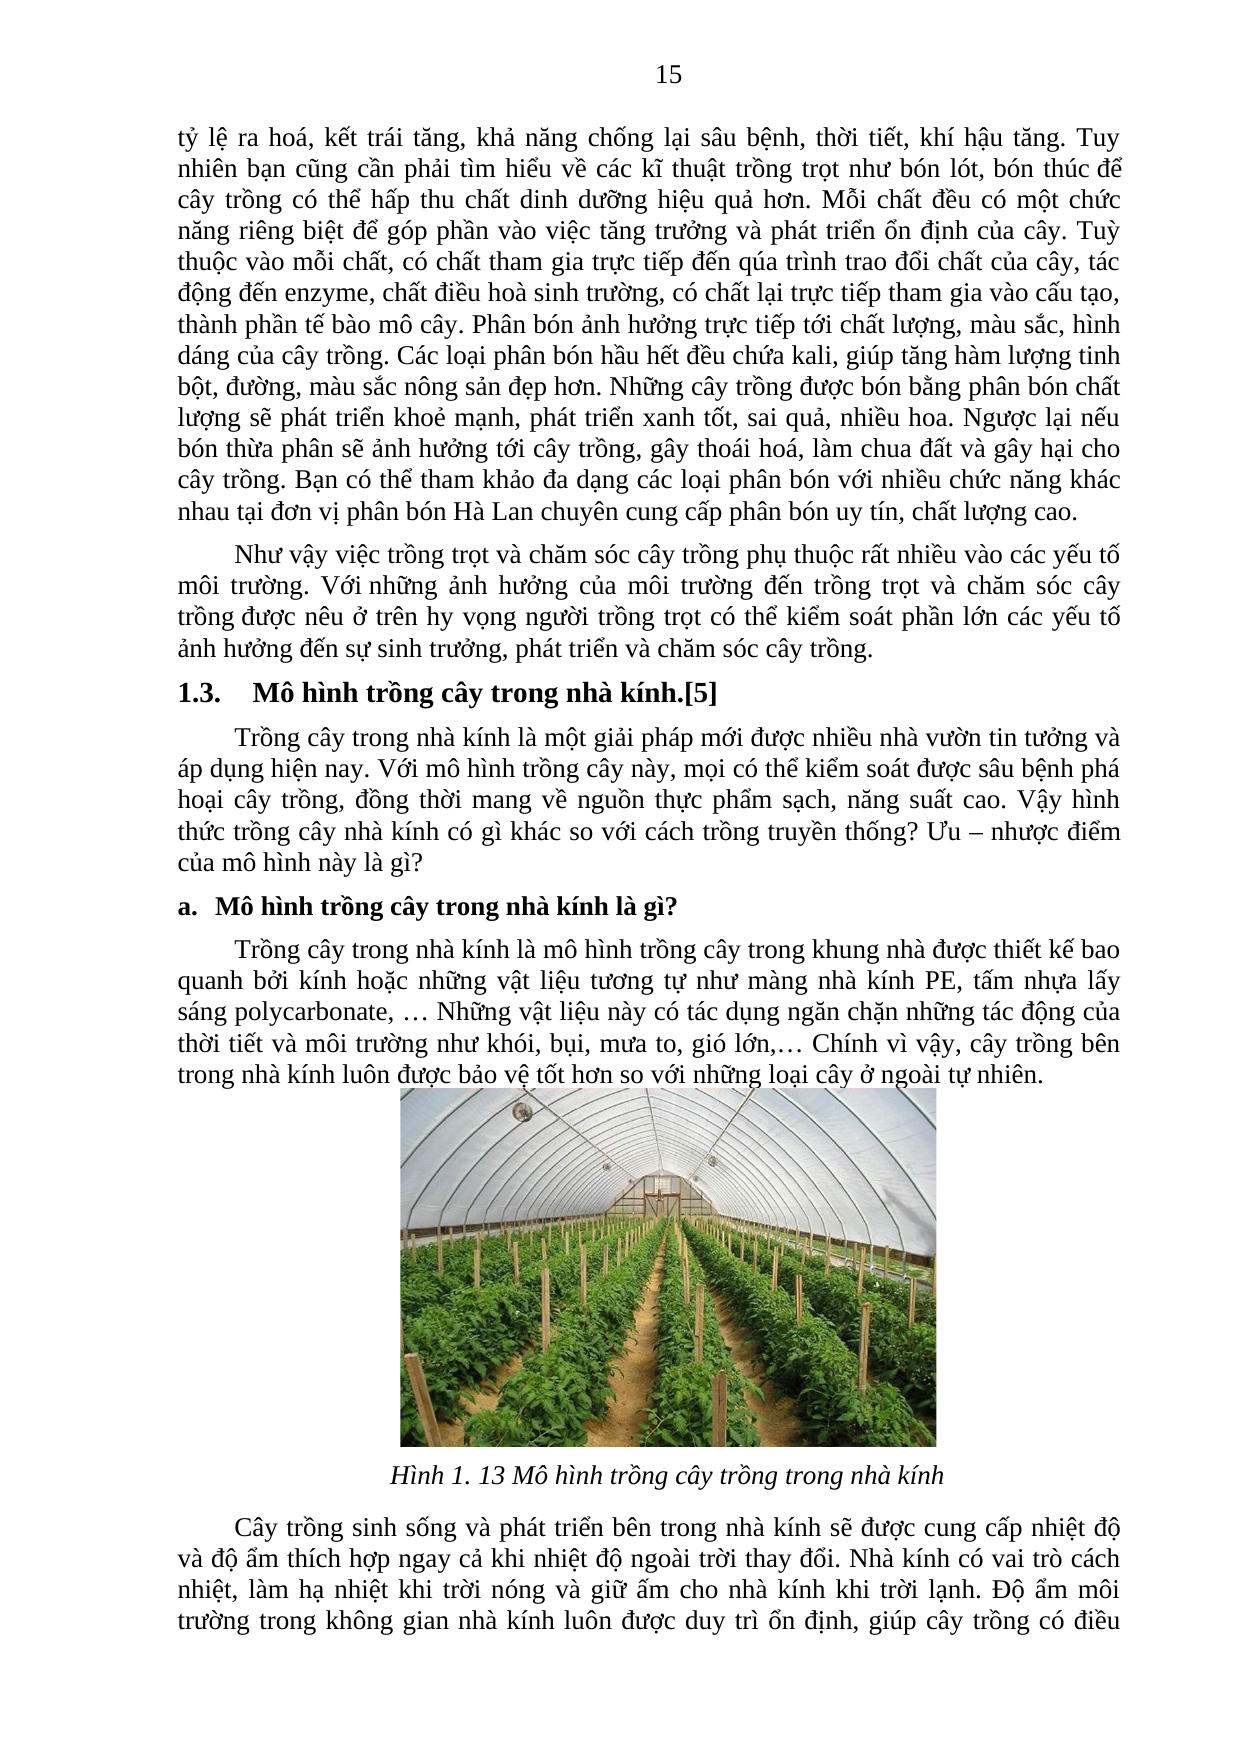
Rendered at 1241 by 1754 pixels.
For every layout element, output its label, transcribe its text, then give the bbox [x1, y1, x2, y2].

picture [400, 1088, 937, 1447]
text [177, 1511, 1122, 1636]
list Mô hình trồng cây trong nhà kính là gì? [177, 889, 1122, 921]
subtitle Mô hình trồng cây trong nhà kính.[5] [177, 675, 1122, 709]
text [177, 121, 1122, 526]
text Trồng cây trong nhà kính là một giải pháp mới được nhiều nhà vườn tin tưởng và áp dụng hiện nay. Với mô hình trồng cây này, mọi có thể kiểm soát được sâu bệnh phá hoại cây trồng, đồng thời mang về nguồn thực phẩm sạch, năng suất cao. Vậy hình thức trồng cây nhà kính có gì khác so với cách trồng truyền thống? Ưu – nhược điểm của mô hình này là gì? [177, 721, 1122, 877]
text Hình 1. 13 Mô hình trồng cây trồng trong nhà kính [215, 1459, 1122, 1490]
text Trồng cây trong nhà kính là mô hình trồng cây trong khung nhà được thiết kế bao quanh bởi kính hoặc những vật liệu tương tự như màng nhà kính PE, tấm nhựa lấy sáng polycarbonate, … Những vật liệu này có tác dụng ngăn chặn những tác động của thời tiết và môi trường như khói, bụi, mưa to, gió lớn,… Chính vì vậy, cây trồng bên trong nhà kính luôn được bảo vệ tốt hơn so với những loại cây ở ngoài tự nhiên. [177, 933, 1122, 1089]
text Như vậy việc trồng trọt và chăm sóc cây trồng phụ thuộc rất nhiều vào các yếu tố môi trường. Với những ảnh hưởng của môi trường đến trồng trọt và chăm sóc cây trồng được nêu ở trên hy vọng người trồng trọt có thể kiểm soát phần lớn các yếu tố ảnh hưởng đến sự sinh trưởng, phát triển và chăm sóc cây trồng. [177, 538, 1122, 663]
